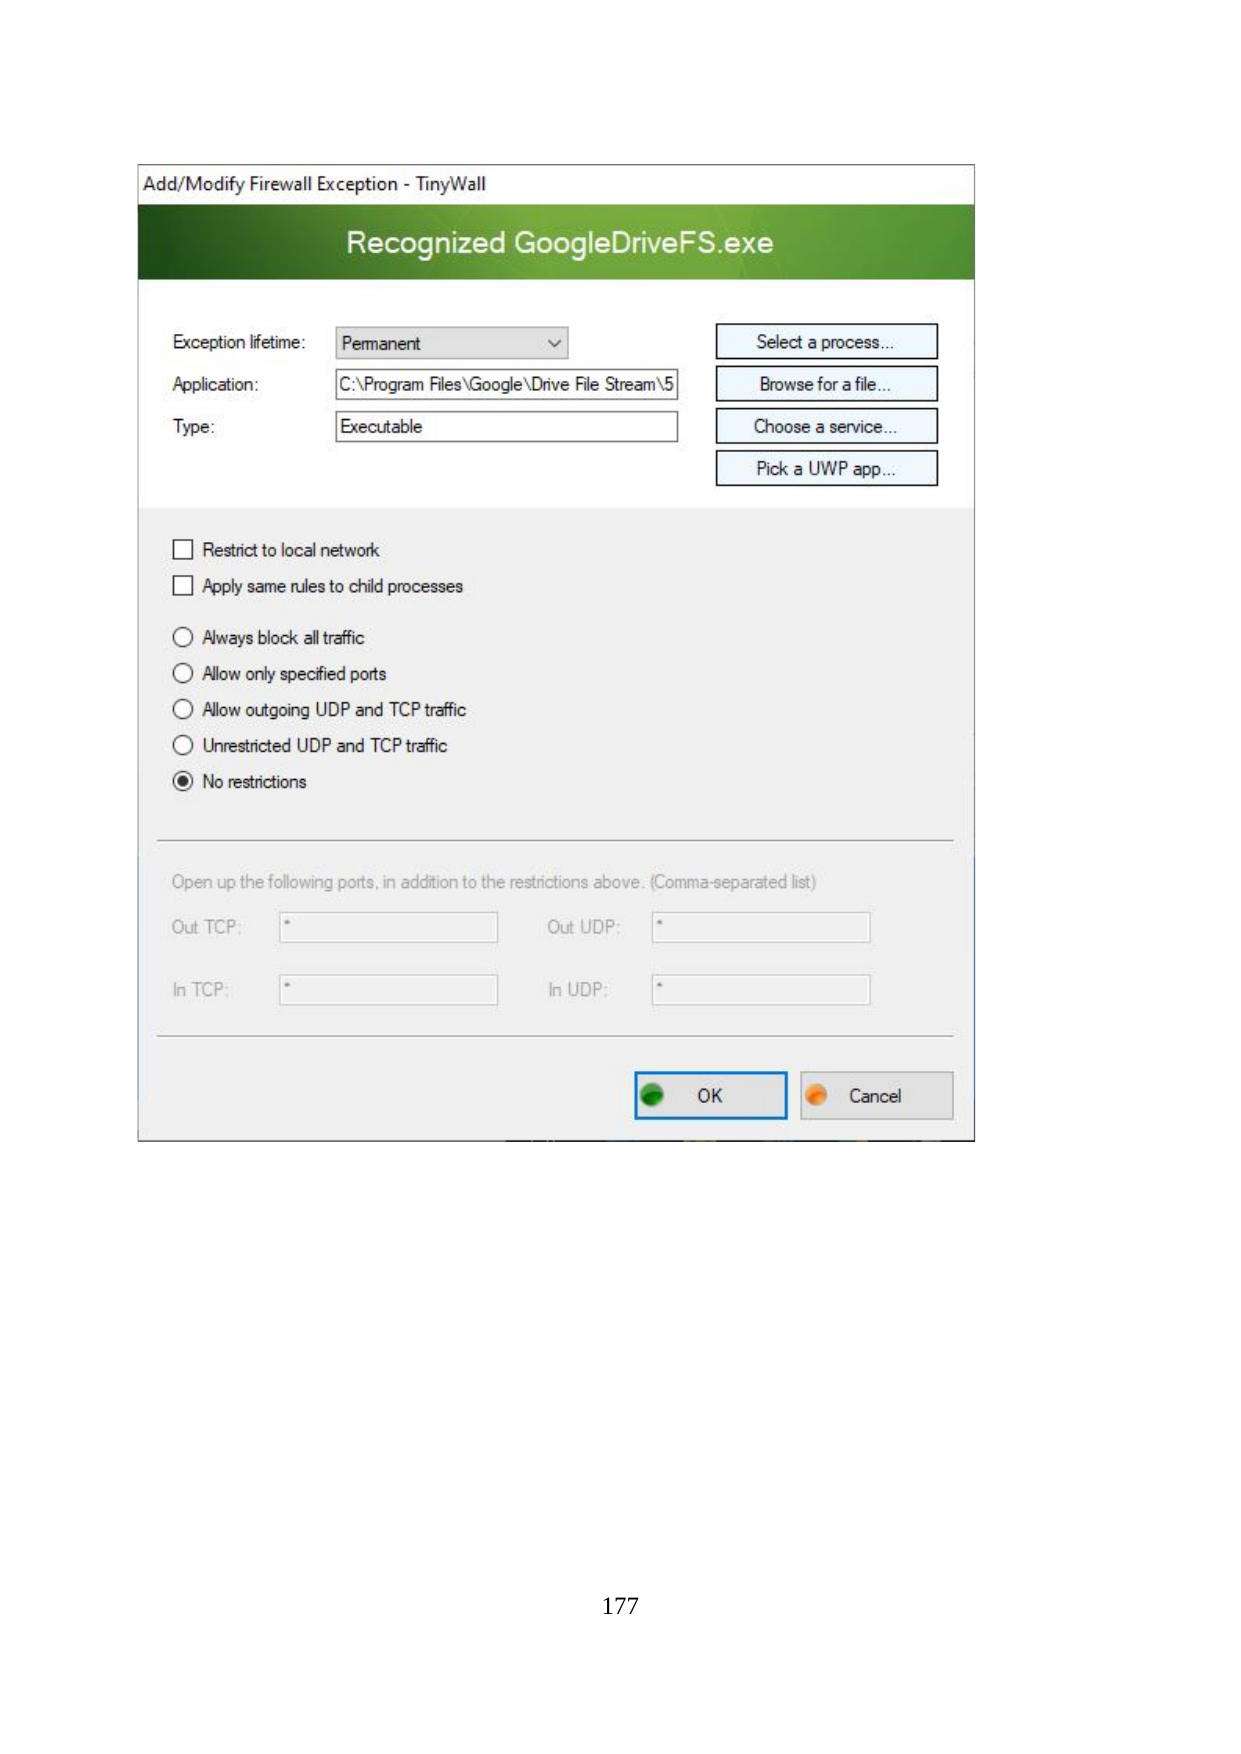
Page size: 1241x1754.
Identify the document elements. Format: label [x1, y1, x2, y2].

picture [137, 164, 976, 1142]
